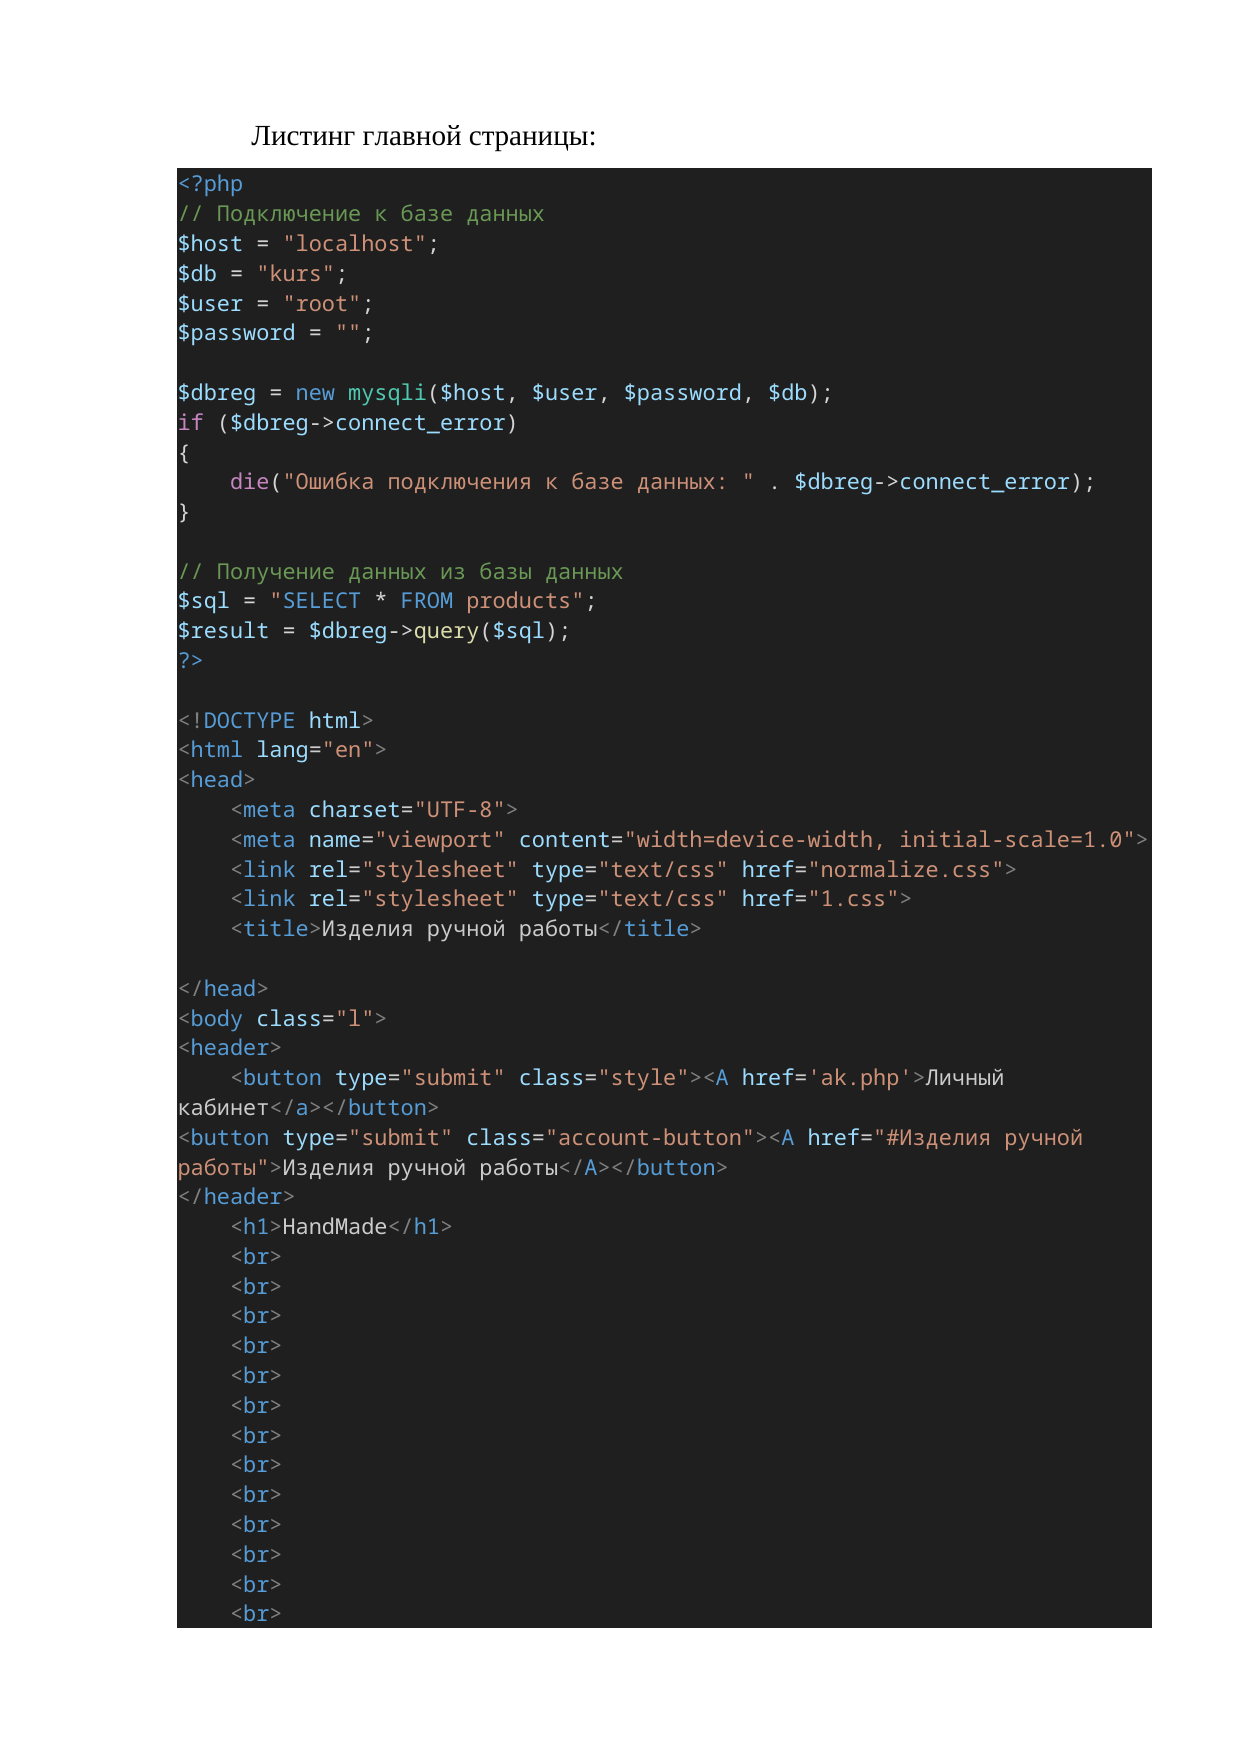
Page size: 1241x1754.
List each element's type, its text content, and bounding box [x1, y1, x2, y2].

text <meta charset="UTF-8"> [177, 794, 1152, 824]
text <br> [177, 1360, 1152, 1390]
text <br> [177, 1241, 1152, 1271]
text <button type="submit" class="account-button"><A href="#Изделия ручной работы">Изделия ручной работы</A></button> [177, 1122, 1152, 1181]
text <meta name="viewport" content="width=device-width, initial-scale=1.0"> [177, 824, 1152, 854]
text <br> [177, 1330, 1152, 1360]
text <br> [177, 1420, 1152, 1449]
text <title>Изделия ручной работы</title> [177, 913, 1152, 943]
text } [177, 496, 1152, 526]
text <?php [177, 168, 1152, 198]
text <header> [177, 1032, 1152, 1062]
text <head> [177, 764, 1152, 794]
text <br> [177, 1479, 1152, 1509]
text <html lang="en"> [177, 734, 1152, 764]
text <br> [177, 1449, 1152, 1479]
text </header> [177, 1181, 1152, 1211]
text Листинг главной страницы: [177, 118, 1152, 152]
text $user = "root"; [177, 288, 1152, 317]
text ?> [177, 645, 1152, 675]
text <br> [177, 1569, 1152, 1598]
text <link rel="stylesheet" type="text/css" href="1.css"> [177, 883, 1152, 913]
text // Подключение к базе данных [177, 198, 1152, 228]
text <!DOCTYPE html> [177, 705, 1152, 734]
text <h1>HandMade</h1> [177, 1211, 1152, 1241]
text if ($dbreg->connect_error) [177, 407, 1152, 437]
text $db = "kurs"; [177, 258, 1152, 288]
text $result = $dbreg->query($sql); [177, 615, 1152, 645]
text $dbreg = new mysqli($host, $user, $password, $db); [177, 377, 1152, 407]
text </head> [177, 973, 1152, 1003]
text <body class="l"> [177, 1003, 1152, 1032]
text { [177, 437, 1152, 466]
text die("Ошибка подключения к базе данных: " . $dbreg->connect_error); [177, 466, 1152, 496]
text // Получение данных из базы данных [177, 556, 1152, 586]
text $password = ""; [177, 317, 1152, 347]
text $host = "localhost"; [177, 228, 1152, 258]
text <button type="submit" class="style"><A href='ak.php'>Личный кабинет</a></button> [177, 1062, 1152, 1122]
text <br> [177, 1301, 1152, 1330]
text <link rel="stylesheet" type="text/css" href="normalize.css"> [177, 854, 1152, 883]
text <br> [177, 1539, 1152, 1569]
text <br> [177, 1390, 1152, 1420]
text $sql = "SELECT * FROM products"; [177, 586, 1152, 615]
text <br> [177, 1509, 1152, 1539]
text <br> [177, 1271, 1152, 1301]
text <br> [177, 1598, 1152, 1628]
